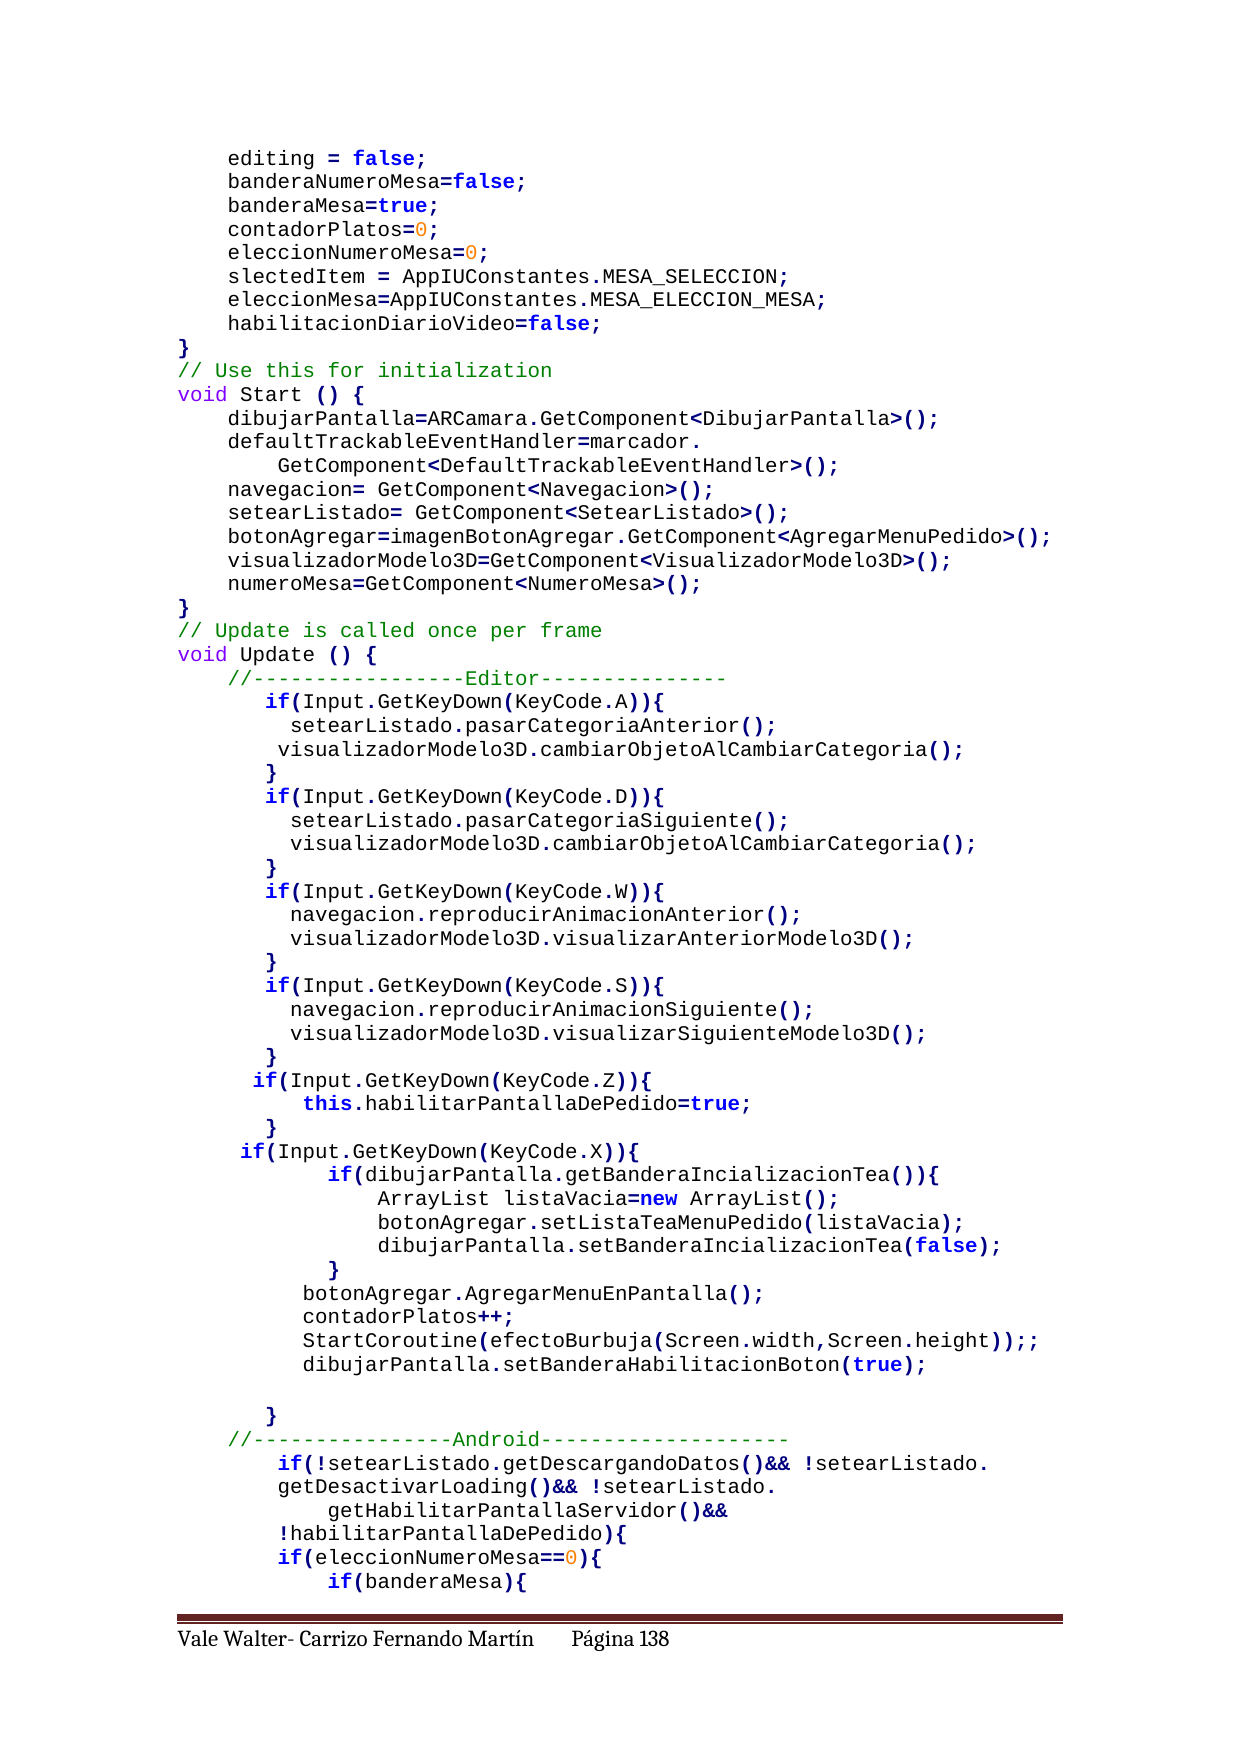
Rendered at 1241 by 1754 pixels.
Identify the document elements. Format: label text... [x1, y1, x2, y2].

text if(Input.GetKeyDown(KeyCode.D)){ [177, 786, 1063, 810]
text void Start () { [177, 384, 1063, 408]
text } [177, 762, 1063, 786]
text } [177, 1046, 1063, 1070]
text banderaMesa=true; [177, 195, 1063, 218]
text } [177, 337, 1063, 360]
text visualizadorModelo3D=GetComponent<VisualizadorModelo3D>(); [177, 549, 1063, 573]
text if(eleccionNumeroMesa==0){ [177, 1547, 1063, 1571]
text ArrayList listaVacia=new ArrayList(); [177, 1188, 1063, 1212]
text //-----------------Editor--------------- [177, 668, 1063, 691]
text slectedItem = AppIUConstantes.MESA_SELECCION; [177, 266, 1063, 289]
text } [177, 1259, 1063, 1283]
text numeroMesa=GetComponent<NumeroMesa>(); [177, 573, 1063, 597]
text if(Input.GetKeyDown(KeyCode.Z)){ [177, 1070, 1063, 1093]
text StartCoroutine(efectoBurbuja(Screen.width,Screen.height));; [177, 1330, 1063, 1353]
text dibujarPantalla.setBanderaIncializacionTea(false); [177, 1235, 1063, 1259]
text dibujarPantalla.setBanderaHabilitacionBoton(true); [177, 1353, 1063, 1377]
text contadorPlatos++; [177, 1306, 1063, 1330]
text navegacion.reproducirAnimacionSiguiente(); [177, 999, 1063, 1022]
text this.habilitarPantallaDePedido=true; [177, 1093, 1063, 1117]
text //----------------Android-------------------- [177, 1429, 1063, 1452]
text setearListado= GetComponent<SetearListado>(); [177, 502, 1063, 526]
text botonAgregar.AgregarMenuEnPantalla(); [177, 1283, 1063, 1306]
text // Update is called once per frame [177, 621, 1063, 644]
text setearListado.pasarCategoriaSiguiente(); [177, 810, 1063, 833]
text if(Input.GetKeyDown(KeyCode.W)){ [177, 881, 1063, 904]
text getHabilitarPantallaServidor()&& [177, 1500, 1063, 1523]
text eleccionNumeroMesa=0; [177, 242, 1063, 266]
text } [177, 952, 1063, 975]
text botonAgregar.setListaTeaMenuPedido(listaVacia); [177, 1212, 1063, 1235]
text defaultTrackableEventHandler=marcador. [177, 431, 1063, 455]
text visualizadorModelo3D.cambiarObjetoAlCambiarCategoria(); [177, 739, 1063, 762]
text GetComponent<DefaultTrackableEventHandler>(); [177, 455, 1063, 479]
text visualizadorModelo3D.cambiarObjetoAlCambiarCategoria(); [177, 833, 1063, 857]
text eleccionMesa=AppIUConstantes.MESA_ELECCION_MESA; [177, 289, 1063, 313]
text } [177, 857, 1063, 881]
text if(Input.GetKeyDown(KeyCode.S)){ [177, 975, 1063, 999]
text botonAgregar=imagenBotonAgregar.GetComponent<AgregarMenuPedido>(); [177, 526, 1063, 549]
text if(Input.GetKeyDown(KeyCode.A)){ [177, 691, 1063, 715]
text } [177, 597, 1063, 621]
text navegacion= GetComponent<Navegacion>(); [177, 479, 1063, 502]
text editing = false; [177, 148, 1063, 171]
text } [177, 1117, 1063, 1141]
text if(banderaMesa){ [177, 1571, 1063, 1594]
text banderaNumeroMesa=false; [177, 171, 1063, 195]
text visualizadorModelo3D.visualizarAnteriorModelo3D(); [177, 928, 1063, 952]
text if(dibujarPantalla.getBanderaIncializacionTea()){ [177, 1164, 1063, 1188]
text setearListado.pasarCategoriaAnterior(); [177, 715, 1063, 739]
text !habilitarPantallaDePedido){ [177, 1523, 1063, 1547]
text navegacion.reproducirAnimacionAnterior(); [177, 904, 1063, 928]
text dibujarPantalla=ARCamara.GetComponent<DibujarPantalla>(); [177, 408, 1063, 431]
text void Update () { [177, 644, 1063, 668]
text if(!setearListado.getDescargandoDatos()&& !setearListado. [177, 1452, 1063, 1476]
text } [177, 1405, 1063, 1429]
text visualizadorModelo3D.visualizarSiguienteModelo3D(); [177, 1022, 1063, 1046]
text getDesactivarLoading()&& !setearListado. [177, 1476, 1063, 1500]
text habilitacionDiarioVideo=false; [177, 313, 1063, 337]
text if(Input.GetKeyDown(KeyCode.X)){ [177, 1141, 1063, 1164]
text contadorPlatos=0; [177, 218, 1063, 242]
text // Use this for initialization [177, 360, 1063, 384]
